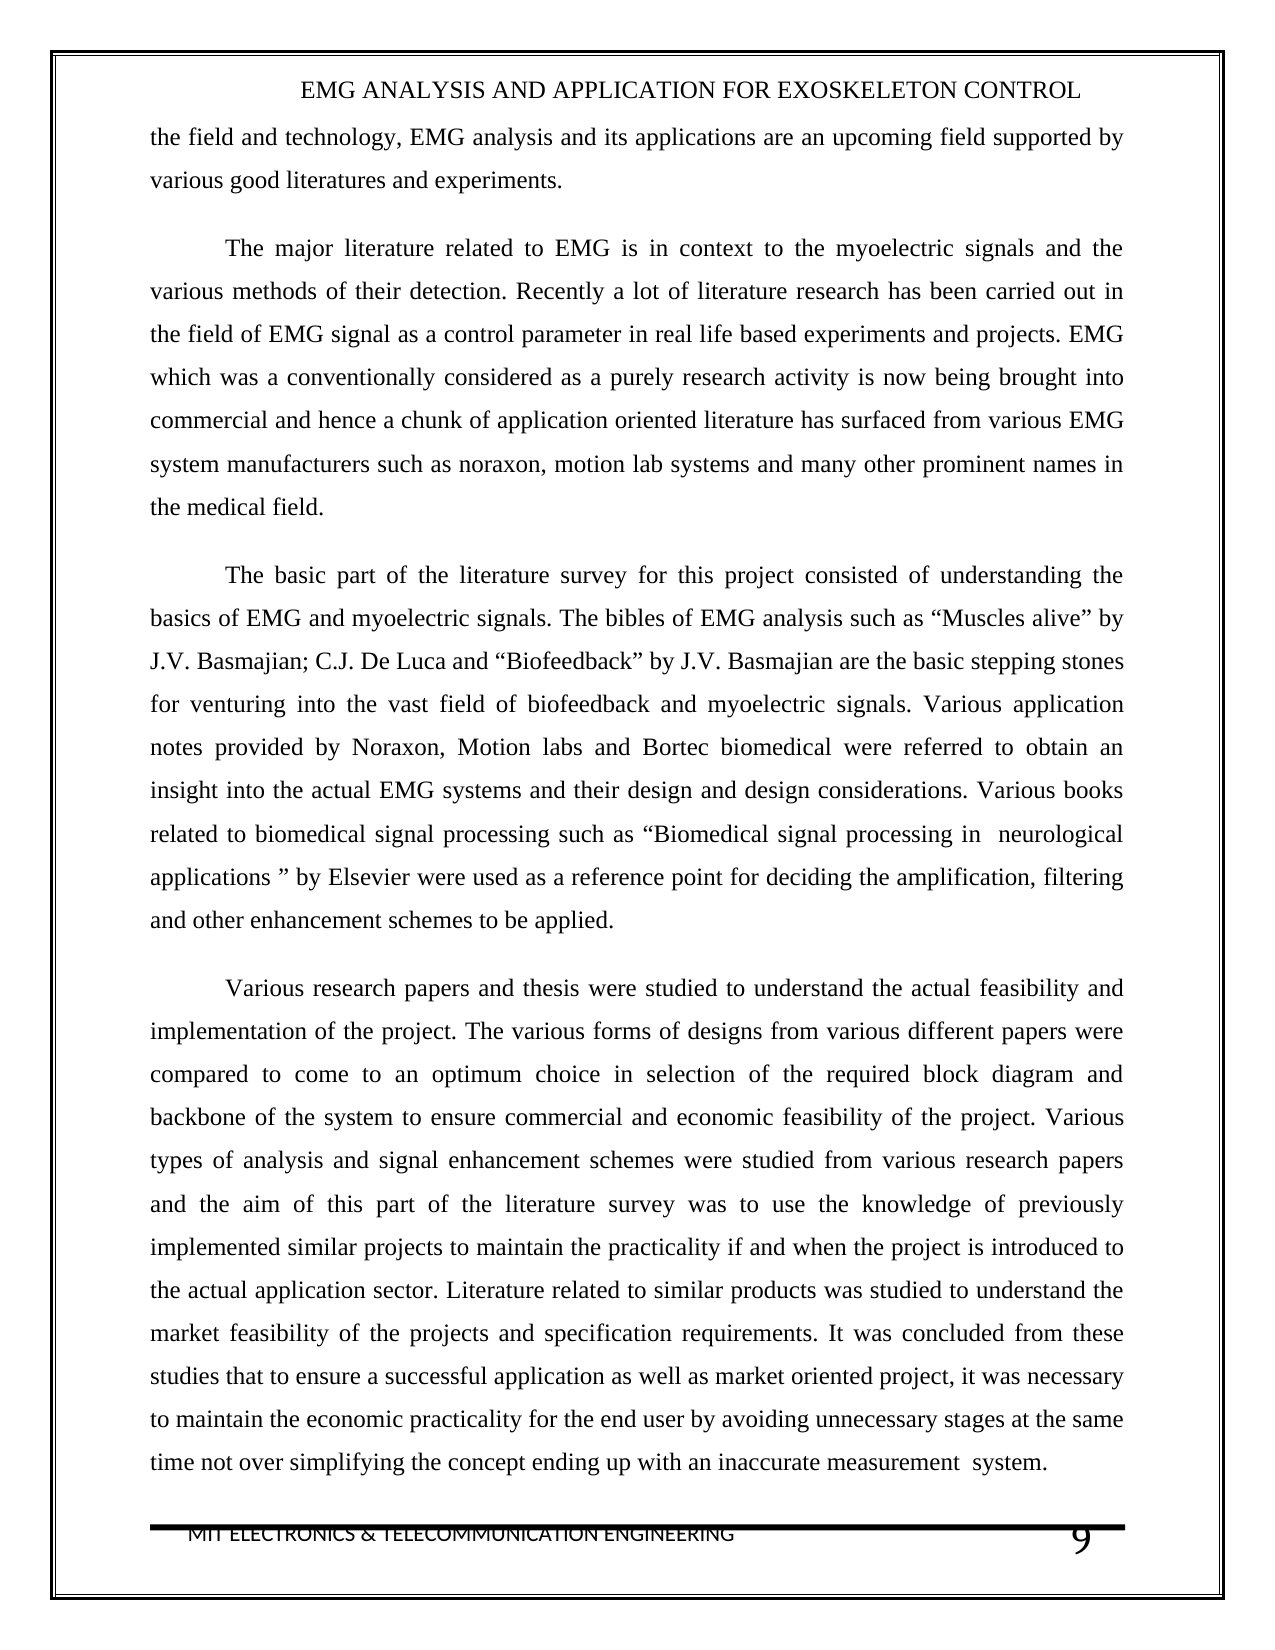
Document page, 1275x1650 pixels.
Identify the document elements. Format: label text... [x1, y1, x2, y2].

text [150, 122, 1125, 194]
text The basic part of the literature survey for this project consisted of understanding the basics of EMG and myoelectric signals. The bibles of EMG analysis such as “Muscles alive” by J.V. Basmajian; C.J. De Luca and “Biofeedback” by J.V. Basmajian are the basic stepping stones for venturing into the vast field of biofeedback and myoelectric signals. Various application notes provided by Noraxon, Motion labs and Bortec biomedical were referred to obtain an insight into the actual EMG systems and their design and design considerations. Various books related to biomedical signal processing such as “Biomedical signal processing in neurological applications ” by Elsevier were used as a reference point for deciding the amplification, filtering and other enhancement schemes to be applied. [150, 560, 1125, 934]
text Various research papers and thesis were studied to understand the actual feasibility and implementation of the project. The various forms of designs from various different papers were compared to come to an optimum choice in selection of the required block diagram and backbone of the system to ensure commercial and economic feasibility of the project. Various types of analysis and signal enhancement schemes were studied from various research papers and the aim of this part of the literature survey was to use the knowledge of previously implemented similar projects to maintain the practicality if and when the project is introduced to the actual application sector. Literature related to similar products was studied to understand the market feasibility of the projects and specification requirements. It was concluded from these studies that to ensure a successful application as well as market oriented project, it was necessary to maintain the economic practicality for the end user by avoiding unnecessary stages at the same time not over simplifying the concept ending up with an inaccurate measurement system. [150, 973, 1125, 1476]
text The major literature related to EMG is in context to the myoelectric signals and the various methods of their detection. Recently a lot of literature research has been carried out in the field of EMG signal as a control parameter in real life based experiments and projects. EMG which was a conventionally considered as a purely research activity is now being brought into commercial and hence a chunk of application oriented literature has surfaced from various EMG system manufacturers such as noraxon, motion lab systems and many other prominent names in the medical field. [150, 233, 1125, 521]
